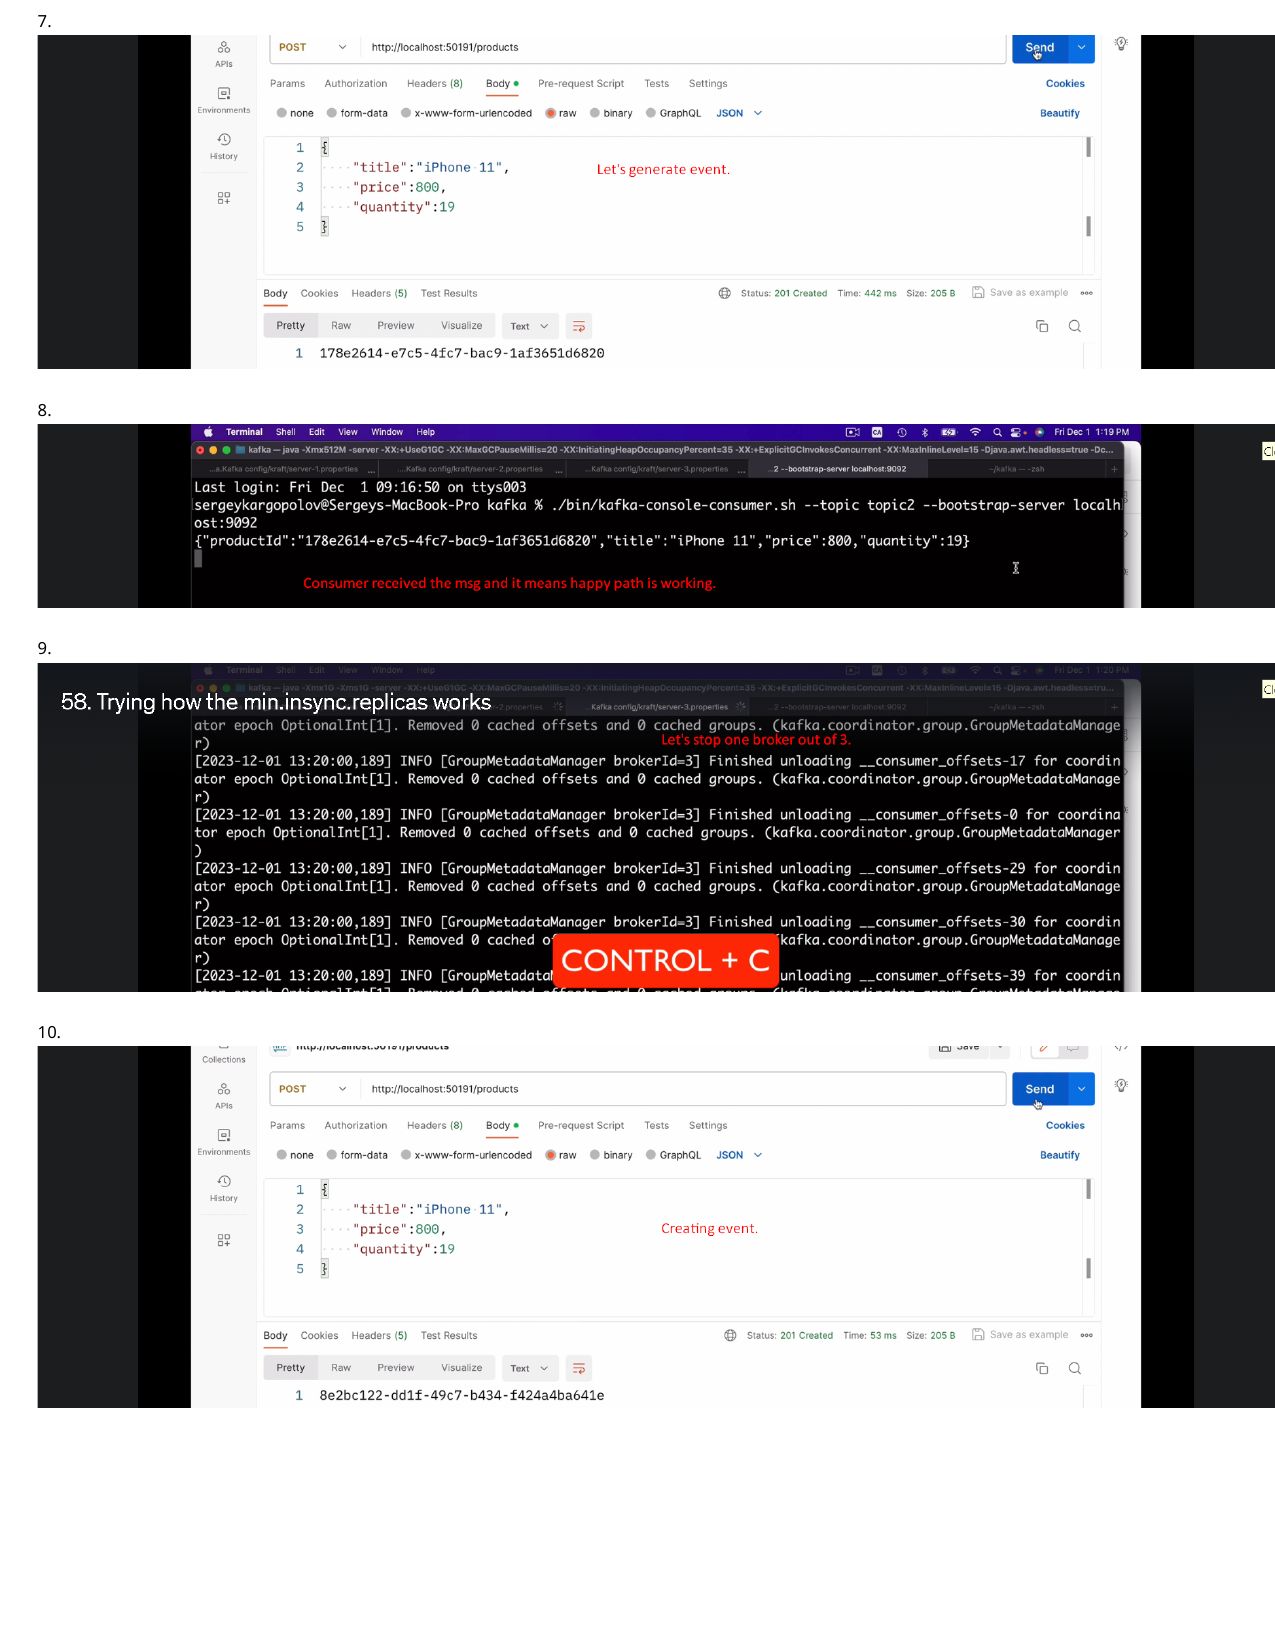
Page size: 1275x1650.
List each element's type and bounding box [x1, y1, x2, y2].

picture [37, 663, 1275, 992]
picture [37, 35, 1275, 369]
picture [37, 1046, 1275, 1408]
picture [37, 424, 1275, 608]
